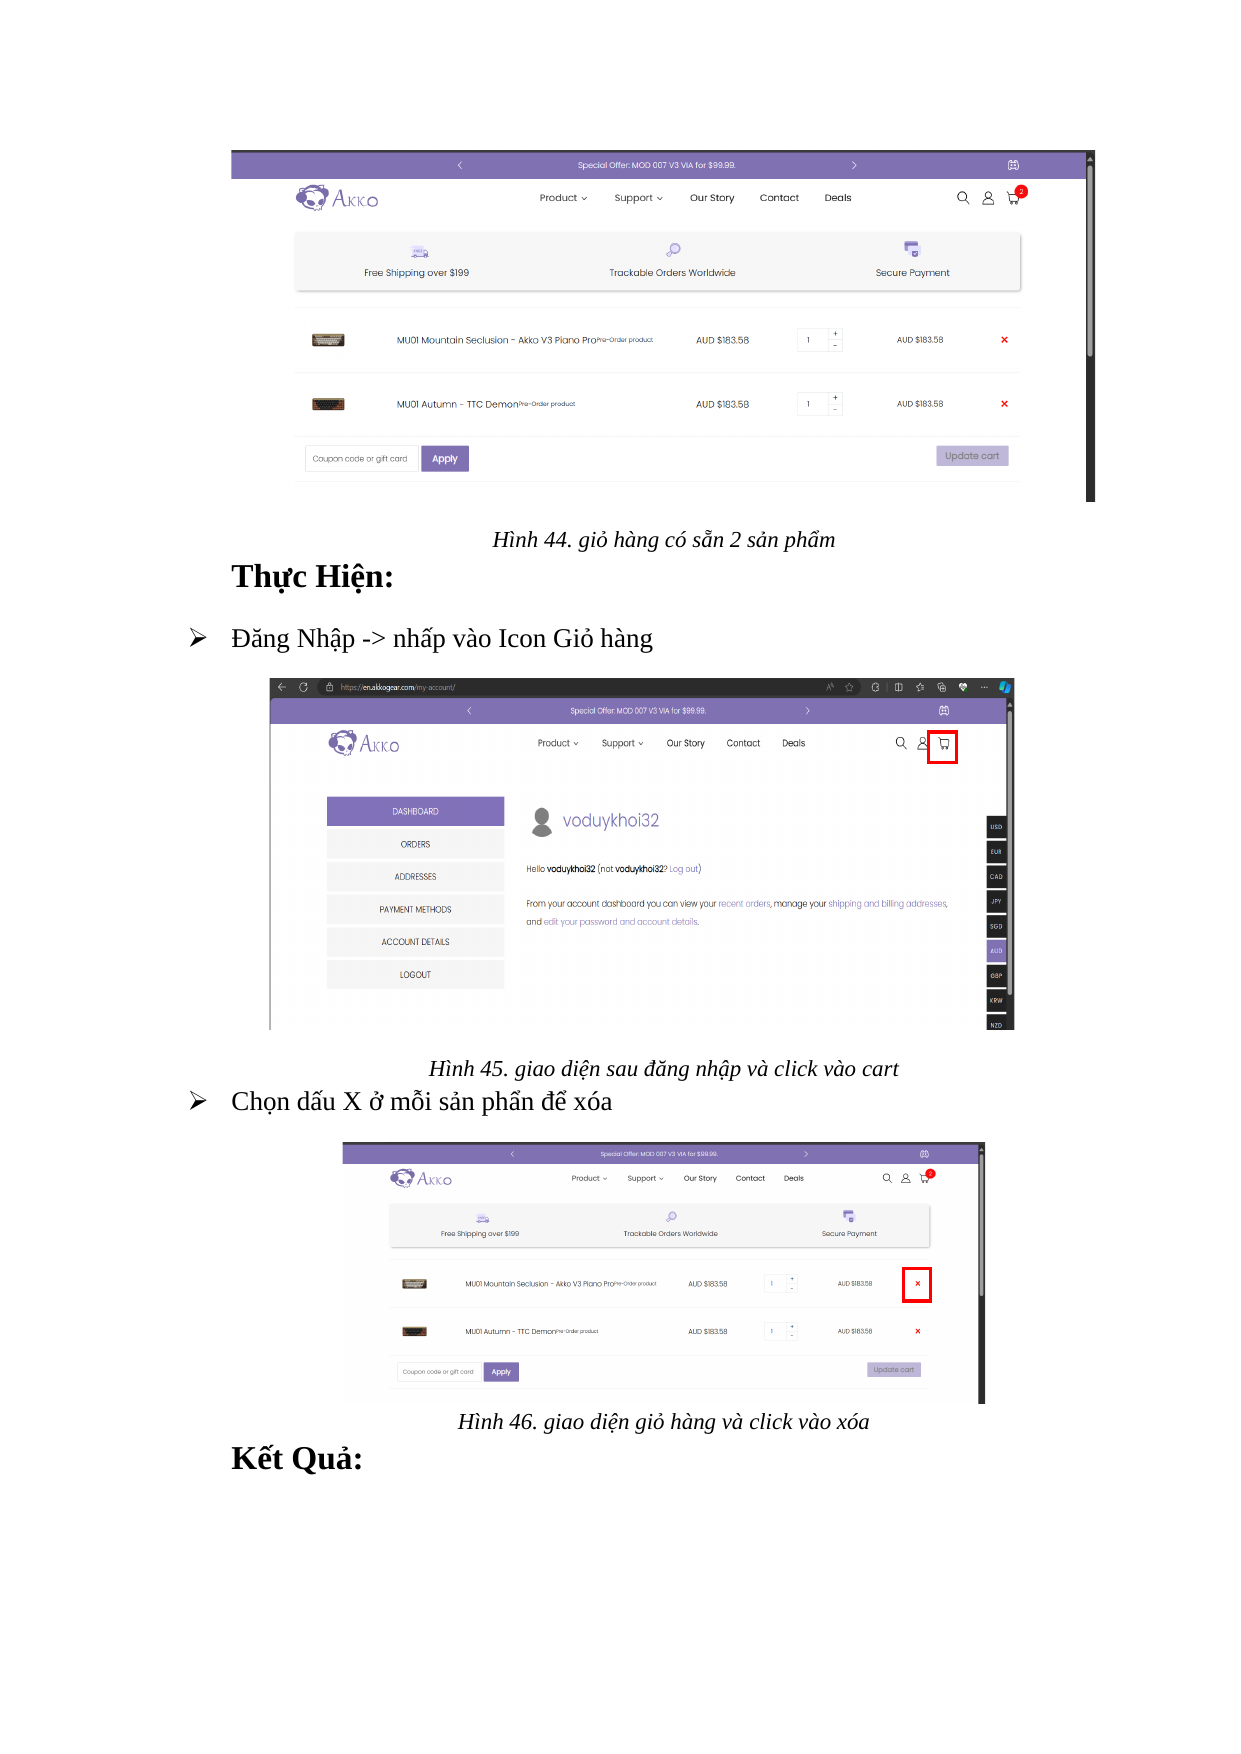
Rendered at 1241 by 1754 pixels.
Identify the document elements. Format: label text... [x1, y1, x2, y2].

list Thực Hiện: [231, 557, 1053, 595]
picture [231, 150, 1096, 502]
list Hình 44. giỏ hàng có sẵn 2 sản phẩm [275, 527, 1053, 553]
list Hình 45. giao diện sau đăng nhập và click vào cart [275, 1055, 1053, 1082]
list Đăng Nhập -> nhấp vào Icon Giỏ hàng [187, 622, 1053, 653]
picture [342, 1142, 986, 1404]
list Chọn dấu X ở mỗi sản phẩn để xóa [187, 1086, 1053, 1117]
list Kết Quả: [231, 1438, 1053, 1476]
list Hình 46. giao diện giỏ hàng và click vào xóa [275, 1408, 1053, 1434]
picture [269, 678, 1015, 1030]
